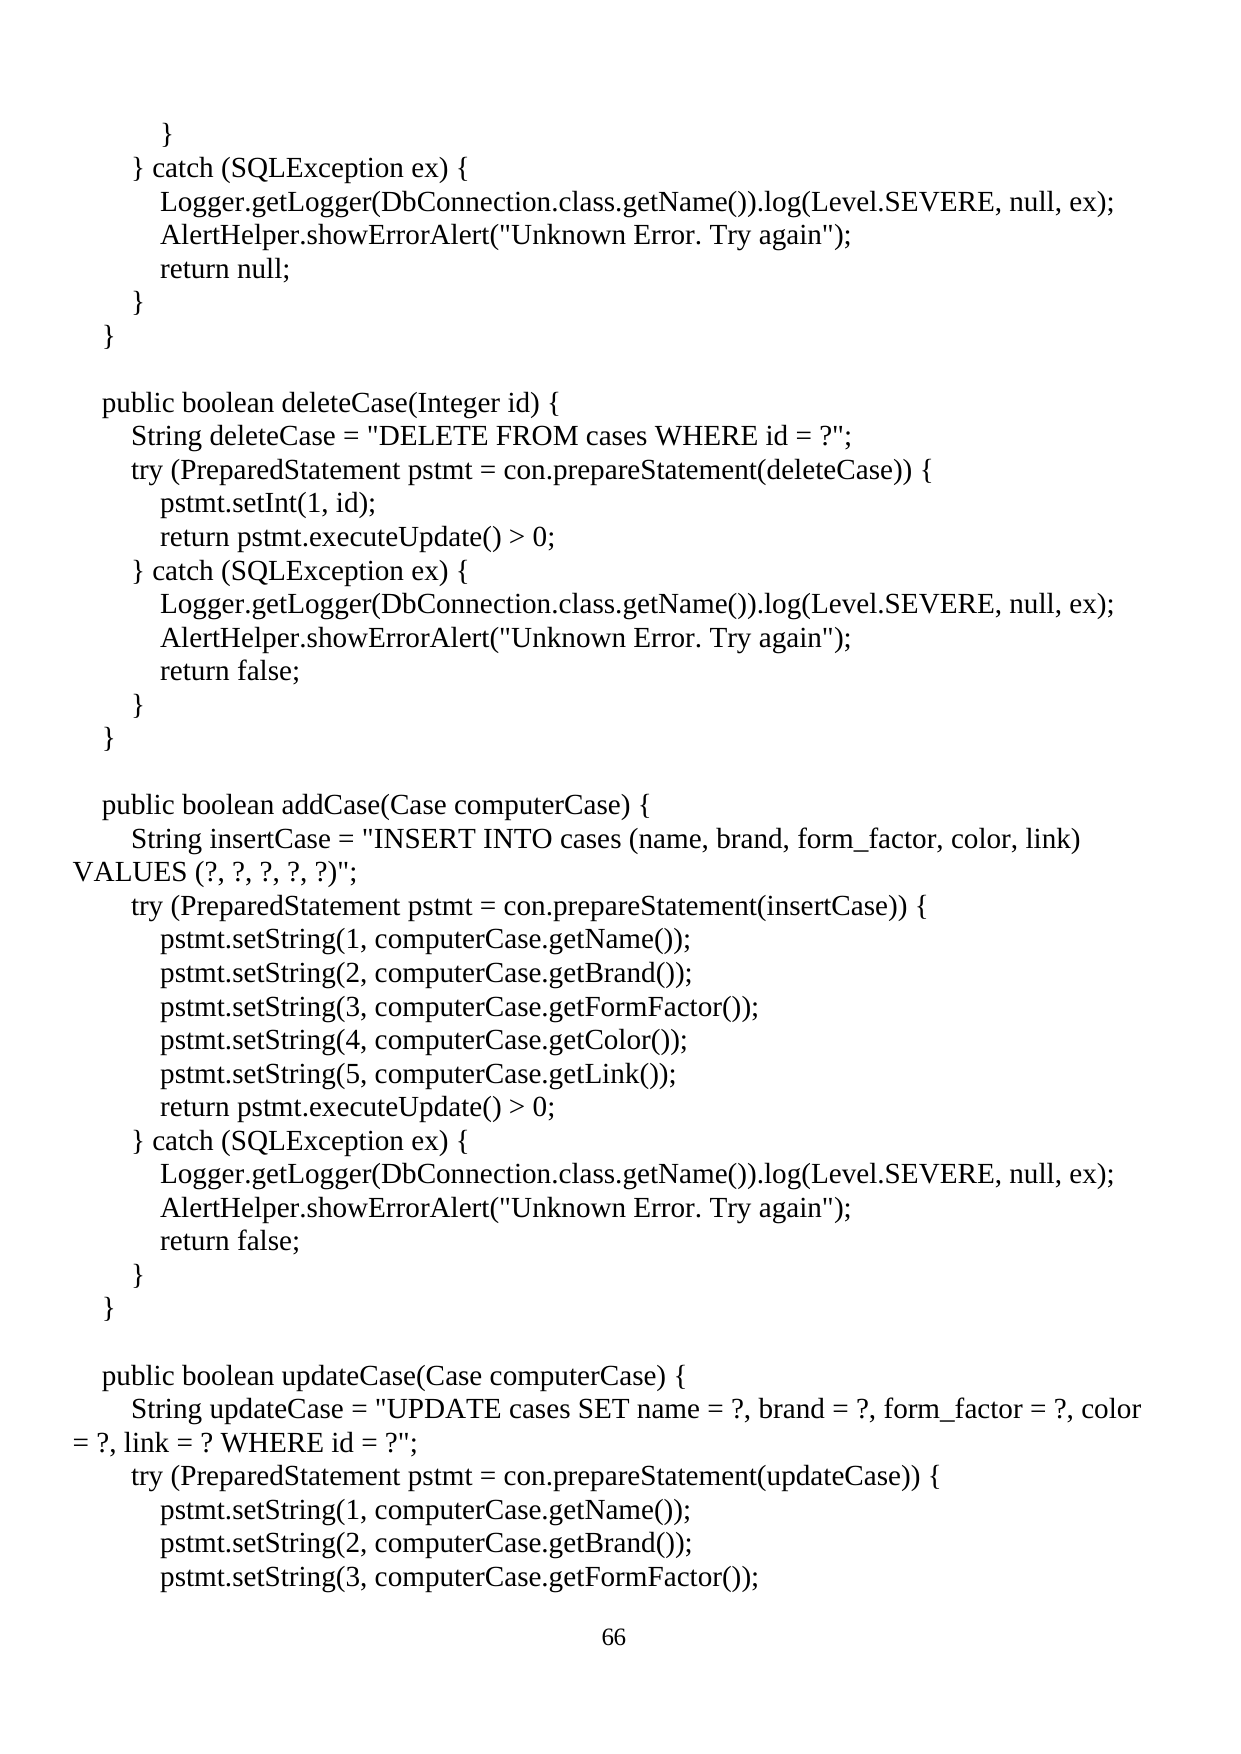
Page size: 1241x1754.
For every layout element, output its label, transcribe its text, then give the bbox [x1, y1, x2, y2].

text AlertHelper.showErrorAlert("Unknown Error. Try again"); [72, 1190, 1192, 1223]
text pstmt.setInt(1, id); [72, 486, 1192, 519]
text pstmt.setString(1, computerCase.getName()); [72, 922, 1192, 955]
text Logger.getLogger(DbConnection.class.getName()).log(Level.SEVERE, null, ex); [72, 184, 1192, 217]
text String deleteCase = "DELETE FROM cases WHERE id = ?"; [72, 418, 1192, 452]
text } catch (SQLException ex) { [72, 553, 1192, 586]
text return pstmt.executeUpdate() > 0; [72, 519, 1192, 553]
text pstmt.setString(4, computerCase.getColor()); [72, 1022, 1192, 1056]
text AlertHelper.showErrorAlert("Unknown Error. Try again"); [72, 620, 1192, 653]
text try (PreparedStatement pstmt = con.prepareStatement(deleteCase)) { [72, 452, 1192, 486]
text pstmt.setString(1, computerCase.getName()); [72, 1492, 1192, 1525]
text pstmt.setString(2, computerCase.getBrand()); [72, 955, 1192, 989]
text Logger.getLogger(DbConnection.class.getName()).log(Level.SEVERE, null, ex); [72, 586, 1192, 620]
text } [72, 1291, 1192, 1324]
text return false; [72, 653, 1192, 687]
text public boolean addCase(Case computerCase) { [72, 787, 1192, 821]
text pstmt.setString(3, computerCase.getFormFactor()); [72, 989, 1192, 1022]
text try (PreparedStatement pstmt = con.prepareStatement(updateCase)) { [72, 1458, 1192, 1492]
text } catch (SQLException ex) { [72, 1123, 1192, 1156]
text return null; [72, 251, 1192, 284]
text } [72, 687, 1192, 720]
text } [72, 318, 1192, 351]
text Logger.getLogger(DbConnection.class.getName()).log(Level.SEVERE, null, ex); [72, 1156, 1192, 1190]
text String updateCase = "UPDATE cases SET name = ?, brand = ?, form_factor = ?, color = ?, link = ? WHERE id = ?"; [72, 1391, 1192, 1458]
text public boolean deleteCase(Integer id) { [72, 385, 1192, 418]
text pstmt.setString(3, computerCase.getFormFactor()); [72, 1559, 1192, 1592]
text try (PreparedStatement pstmt = con.prepareStatement(insertCase)) { [72, 888, 1192, 922]
text } [72, 284, 1192, 318]
text } [72, 1257, 1192, 1291]
text pstmt.setString(5, computerCase.getLink()); [72, 1056, 1192, 1089]
text return pstmt.executeUpdate() > 0; [72, 1089, 1192, 1123]
text pstmt.setString(2, computerCase.getBrand()); [72, 1525, 1192, 1559]
text public boolean updateCase(Case computerCase) { [72, 1358, 1192, 1391]
text } catch (SQLException ex) { [72, 150, 1192, 184]
text return false; [72, 1223, 1192, 1257]
text } [72, 117, 1192, 150]
text String insertCase = "INSERT INTO cases (name, brand, form_factor, color, link) VALUES (?, ?, ?, ?, ?)"; [72, 821, 1192, 888]
text } [72, 720, 1192, 754]
text AlertHelper.showErrorAlert("Unknown Error. Try again"); [72, 217, 1192, 251]
